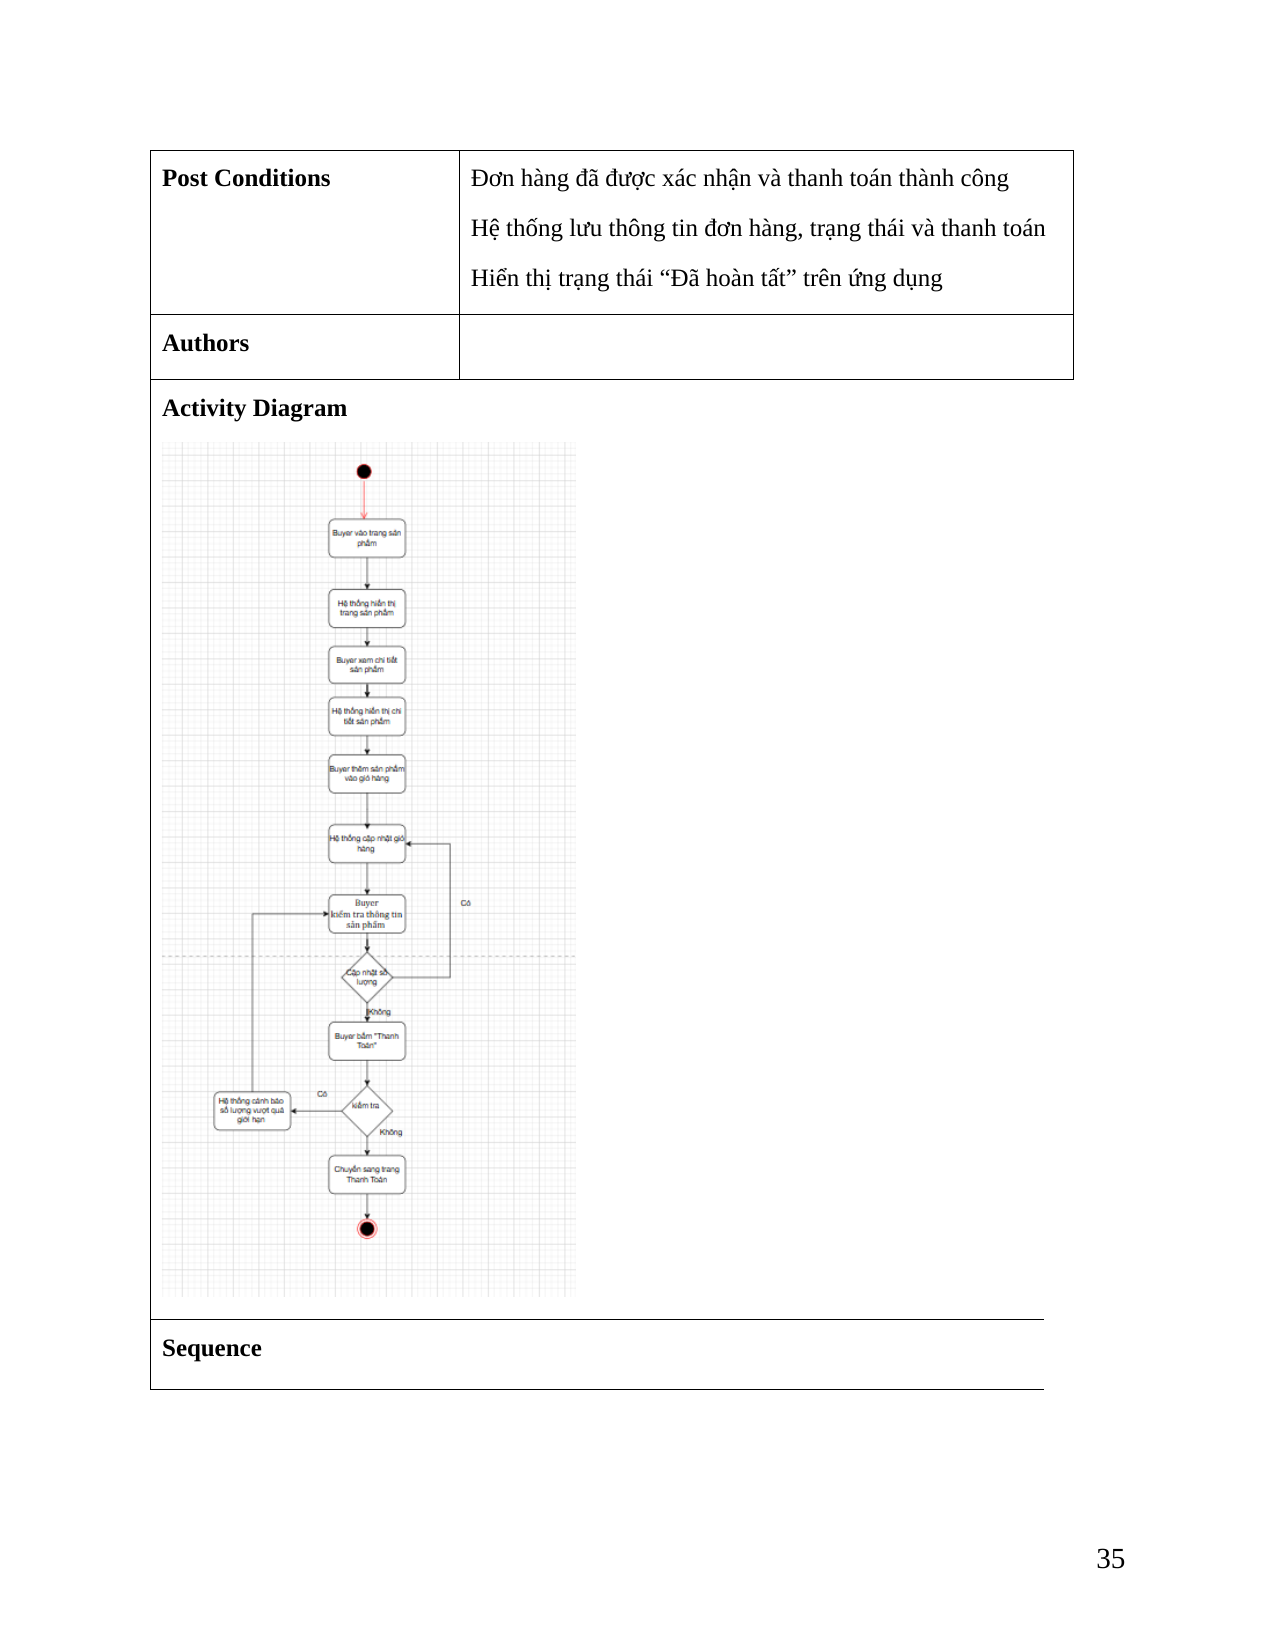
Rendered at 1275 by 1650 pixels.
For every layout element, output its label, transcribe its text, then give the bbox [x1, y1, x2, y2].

table_cell Đơn hàng đã được xác nhận và thanh toán thành công Hệ thống lưu thông tin đơn hàng, trạng thái và thanh toán Hiển thị trạng thái “Đã hoàn tất” trên ứng dụng [460, 151, 1073, 314]
table_cell Authors [151, 315, 459, 379]
table_cell Post Conditions [151, 151, 459, 314]
table_cell Sequence [151, 1320, 1044, 1389]
picture [161, 442, 576, 1297]
table_cell [460, 315, 1073, 379]
table_cell Activity Diagram [151, 380, 1044, 1319]
